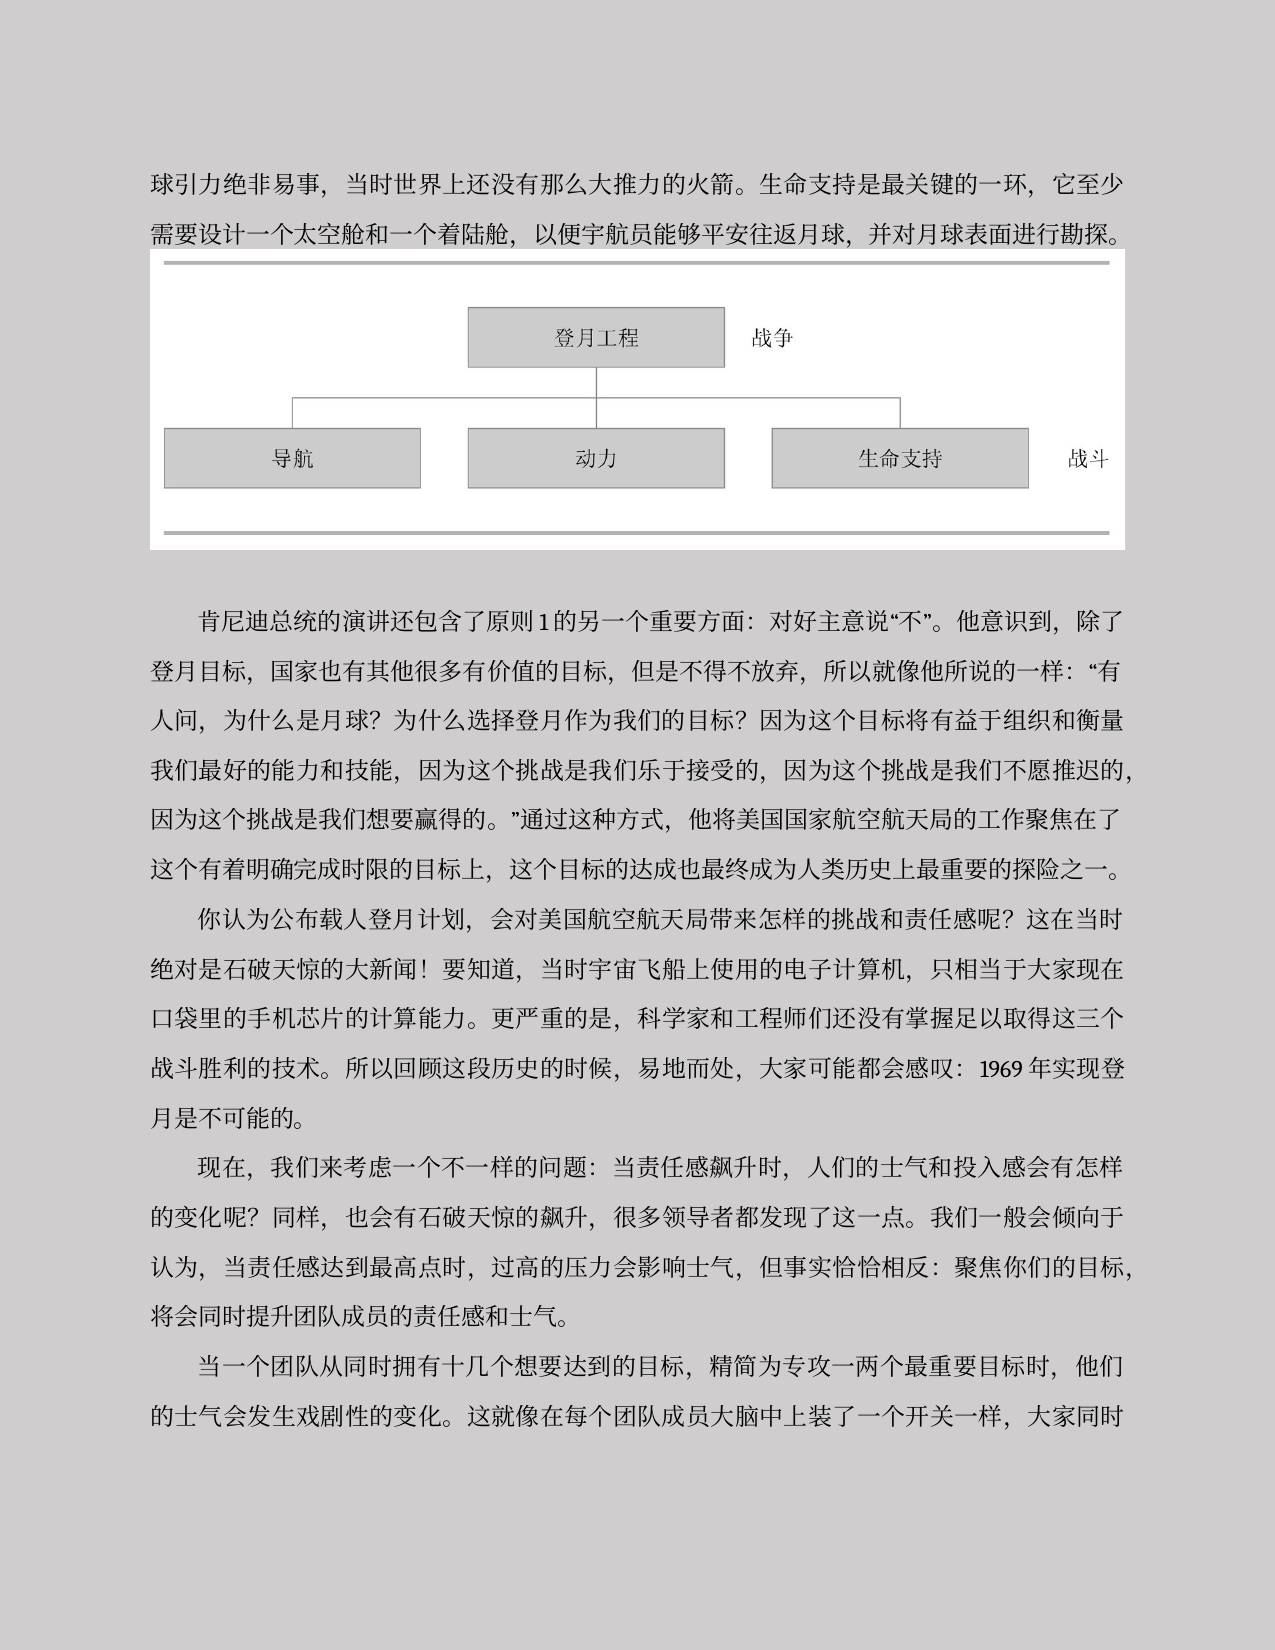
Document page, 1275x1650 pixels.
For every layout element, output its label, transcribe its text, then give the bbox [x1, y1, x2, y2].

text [150, 1332, 1125, 1431]
text 肯尼迪总统的演讲还包含了原则1的另一个重要方面：对好主意说“不”。他意识到，除了登月目标，国家也有其他很多有价值的目标，但是不得不放弃，所以就像他所说的一样：“有人问，为什么是月球？为什么选择登月作为我们的目标？因为这个目标将有益于组织和衡量我们最好的能力和技能，因为这个挑战是我们乐于接受的，因为这个挑战是我们不愿推迟的，因为这个挑战是我们想要赢得的。”通过这种方式，他将美国国家航空航天局的工作聚焦在了这个有着明确完成时限的目标上，这个目标的达成也最终成为人类历史上最重要的探险之一。 [150, 587, 1125, 885]
text 你认为公布载人登月计划，会对美国航空航天局带来怎样的挑战和责任感呢？这在当时绝对是石破天惊的大新闻！要知道，当时宇宙飞船上使用的电子计算机，只相当于大家现在口袋里的手机芯片的计算能力。更严重的是，科学家和工程师们还没有掌握足以取得这三个战斗胜利的技术。所以回顾这段历史的时候，易地而处，大家可能都会感叹：1969年实现登月是不可能的。 [150, 885, 1125, 1133]
picture [150, 249, 1125, 550]
text 现在，我们来考虑一个不一样的问题：当责任感飙升时，人们的士气和投入感会有怎样的变化呢？同样，也会有石破天惊的飙升，很多领导者都发现了这一点。我们一般会倾向于认为，当责任感达到最高点时，过高的压力会影响士气，但事实恰恰相反：聚焦你们的目标，将会同时提升团队成员的责任感和士气。 [150, 1133, 1125, 1332]
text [150, 150, 1125, 249]
